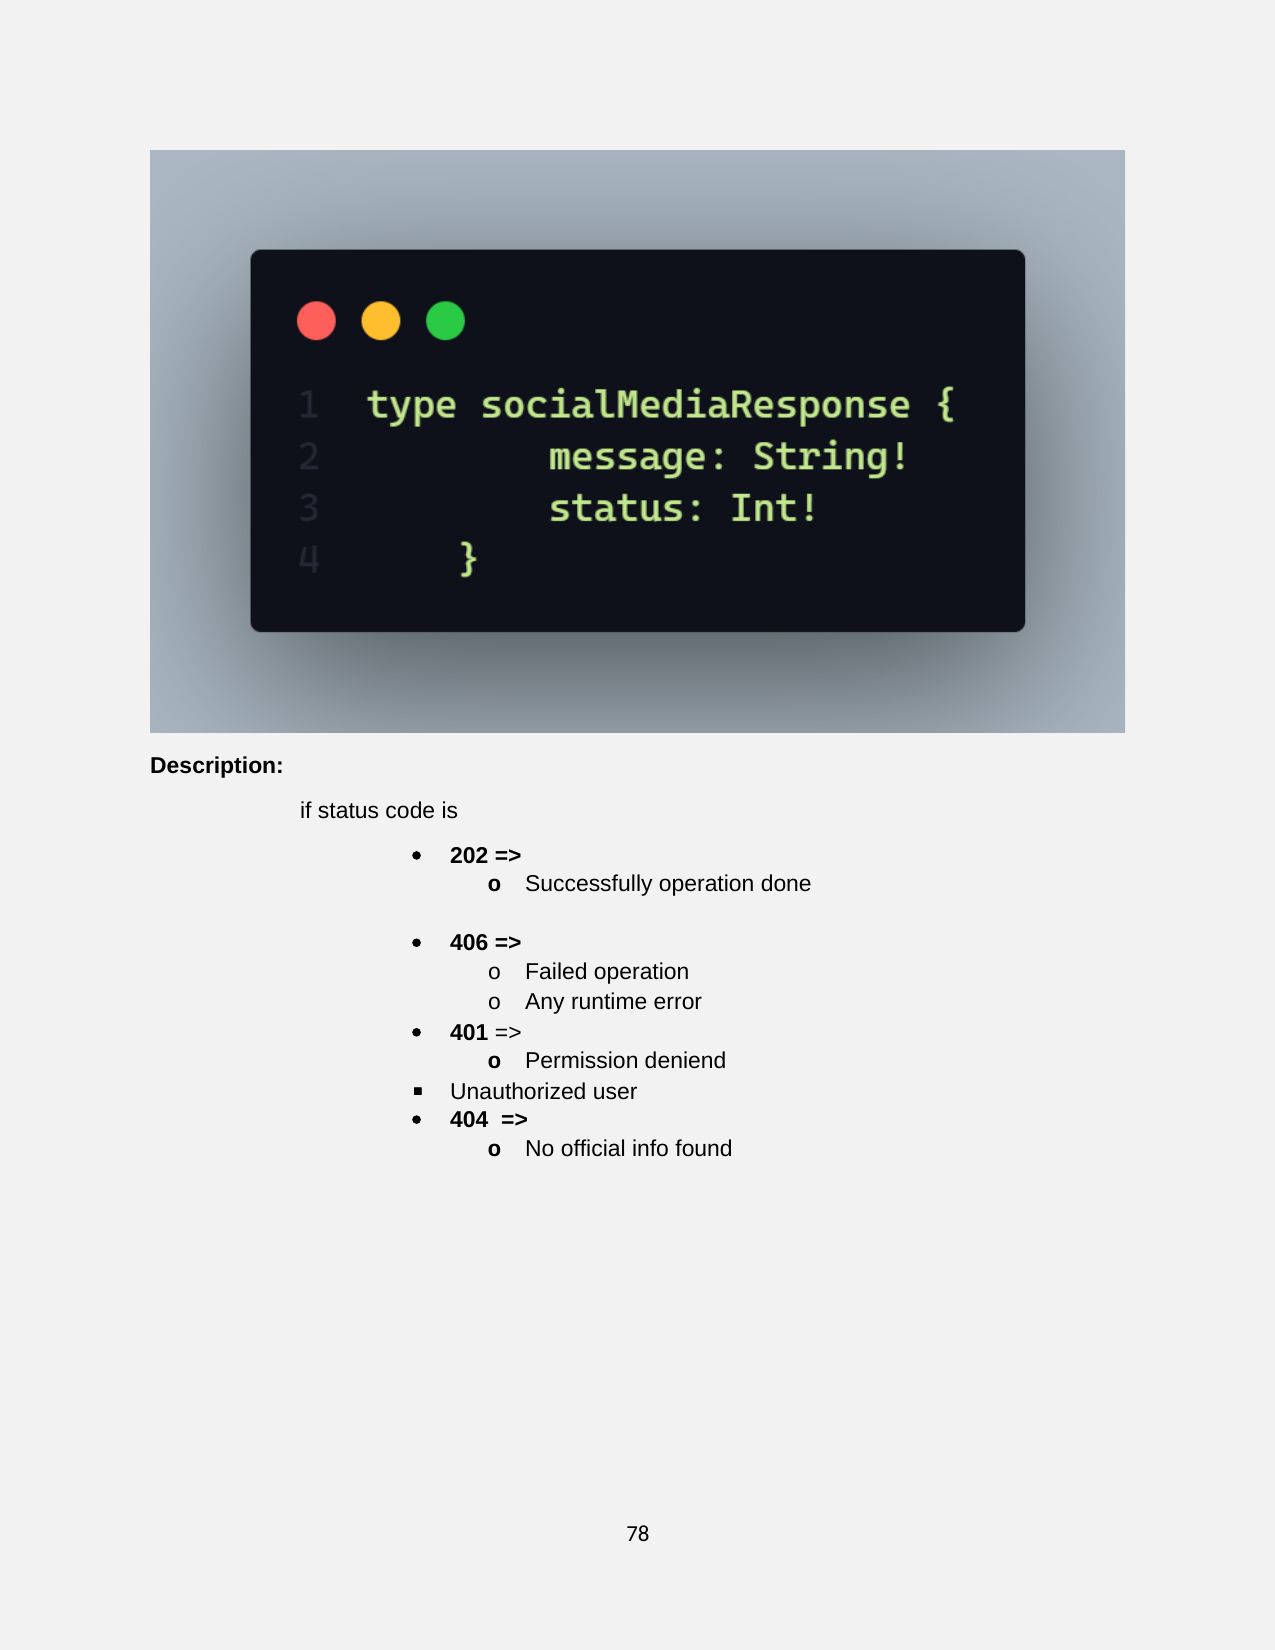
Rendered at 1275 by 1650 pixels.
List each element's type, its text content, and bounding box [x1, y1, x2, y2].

list 202 => [412, 842, 1125, 868]
list 406 => [412, 929, 1125, 956]
list 404 => [412, 1106, 1125, 1133]
text Description: [150, 752, 1125, 778]
picture [150, 150, 1125, 733]
text if status code is [300, 797, 1125, 823]
list No official info found [487, 1135, 1125, 1163]
list 401 => [412, 1019, 1125, 1045]
list Failed operation [487, 958, 1125, 986]
list Permission deniend [487, 1047, 1125, 1076]
list Any runtime error [487, 988, 1125, 1017]
list Unauthorized user [412, 1078, 1125, 1104]
list Successfully operation done [487, 870, 1125, 899]
